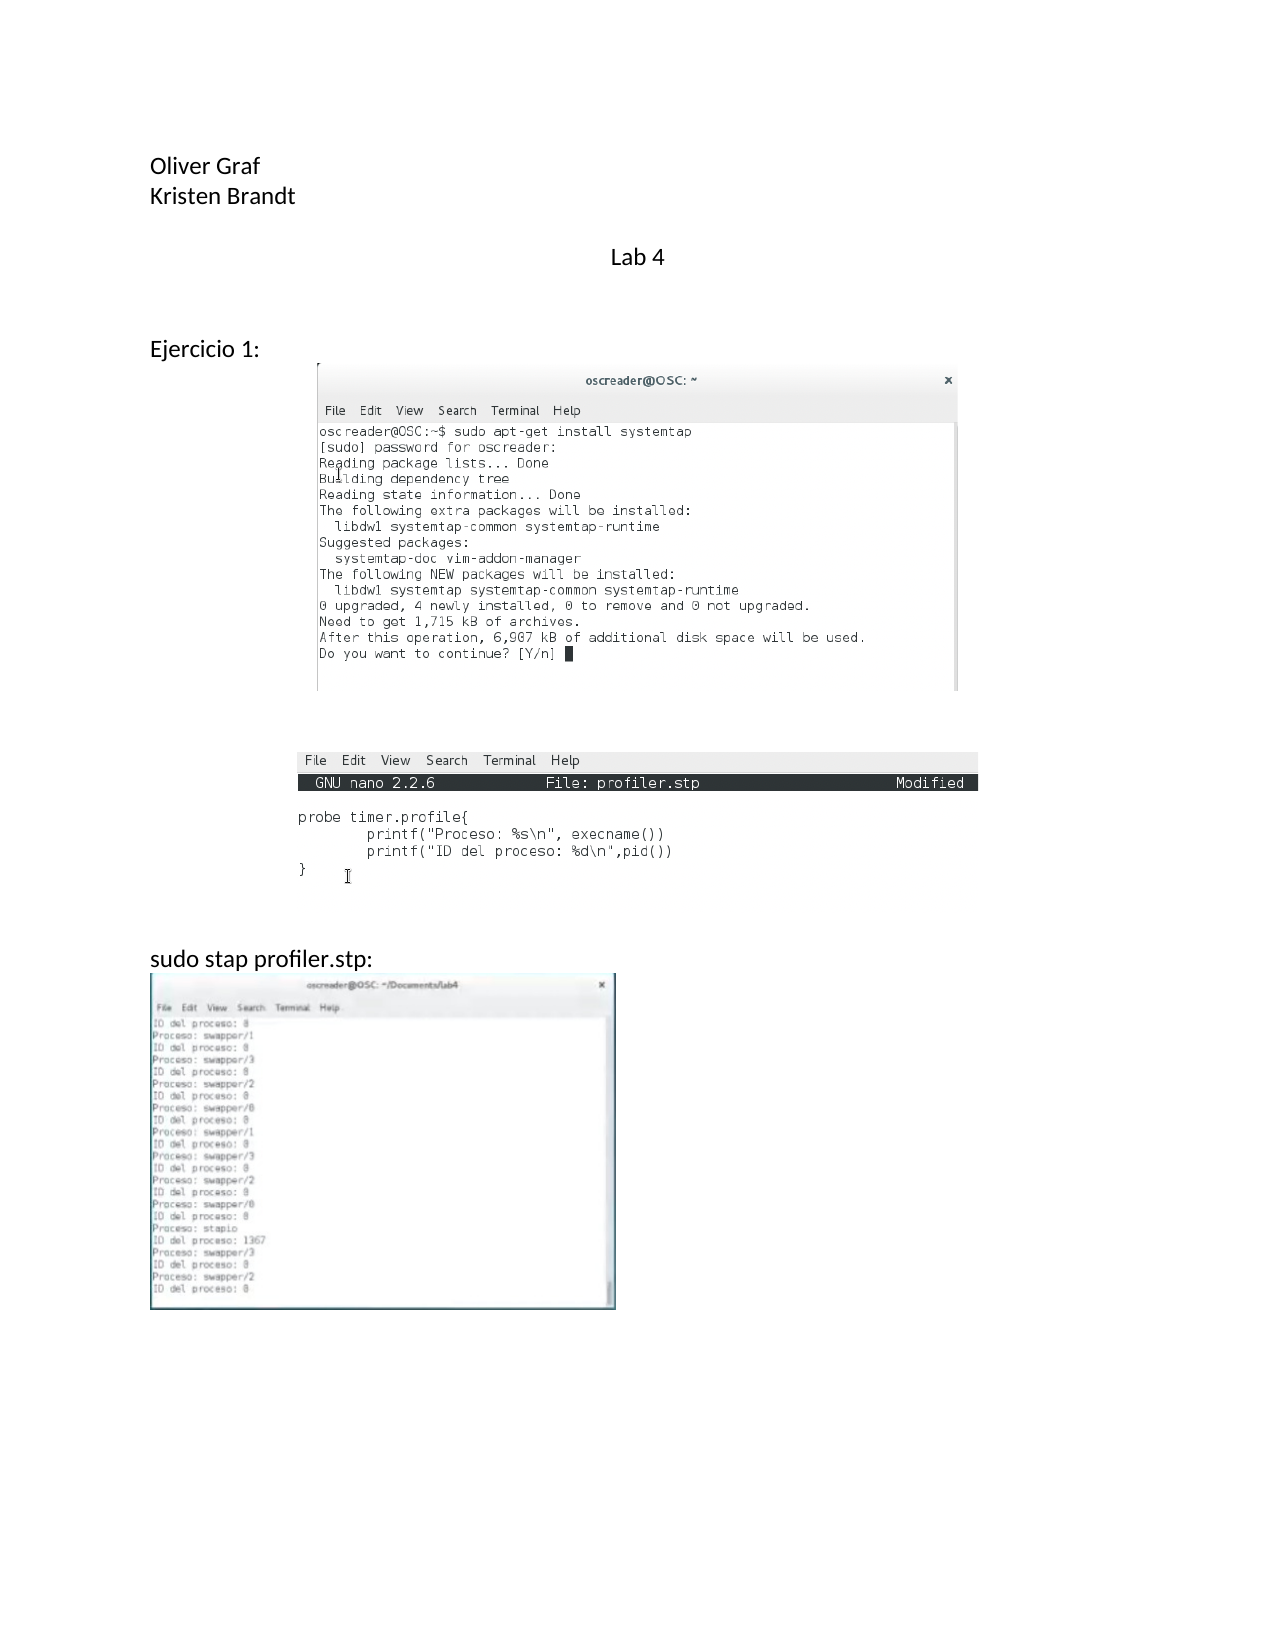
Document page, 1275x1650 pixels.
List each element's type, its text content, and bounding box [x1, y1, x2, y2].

text Oliver Graf [150, 150, 1125, 181]
text Ejercicio 1: [150, 333, 1125, 364]
text sudo stap profiler.stp: [150, 943, 1125, 974]
picture [317, 363, 958, 691]
text Lab 4 [150, 242, 1125, 272]
picture [150, 973, 616, 1310]
picture [297, 752, 979, 913]
text Kristen Brandt [150, 181, 1125, 211]
